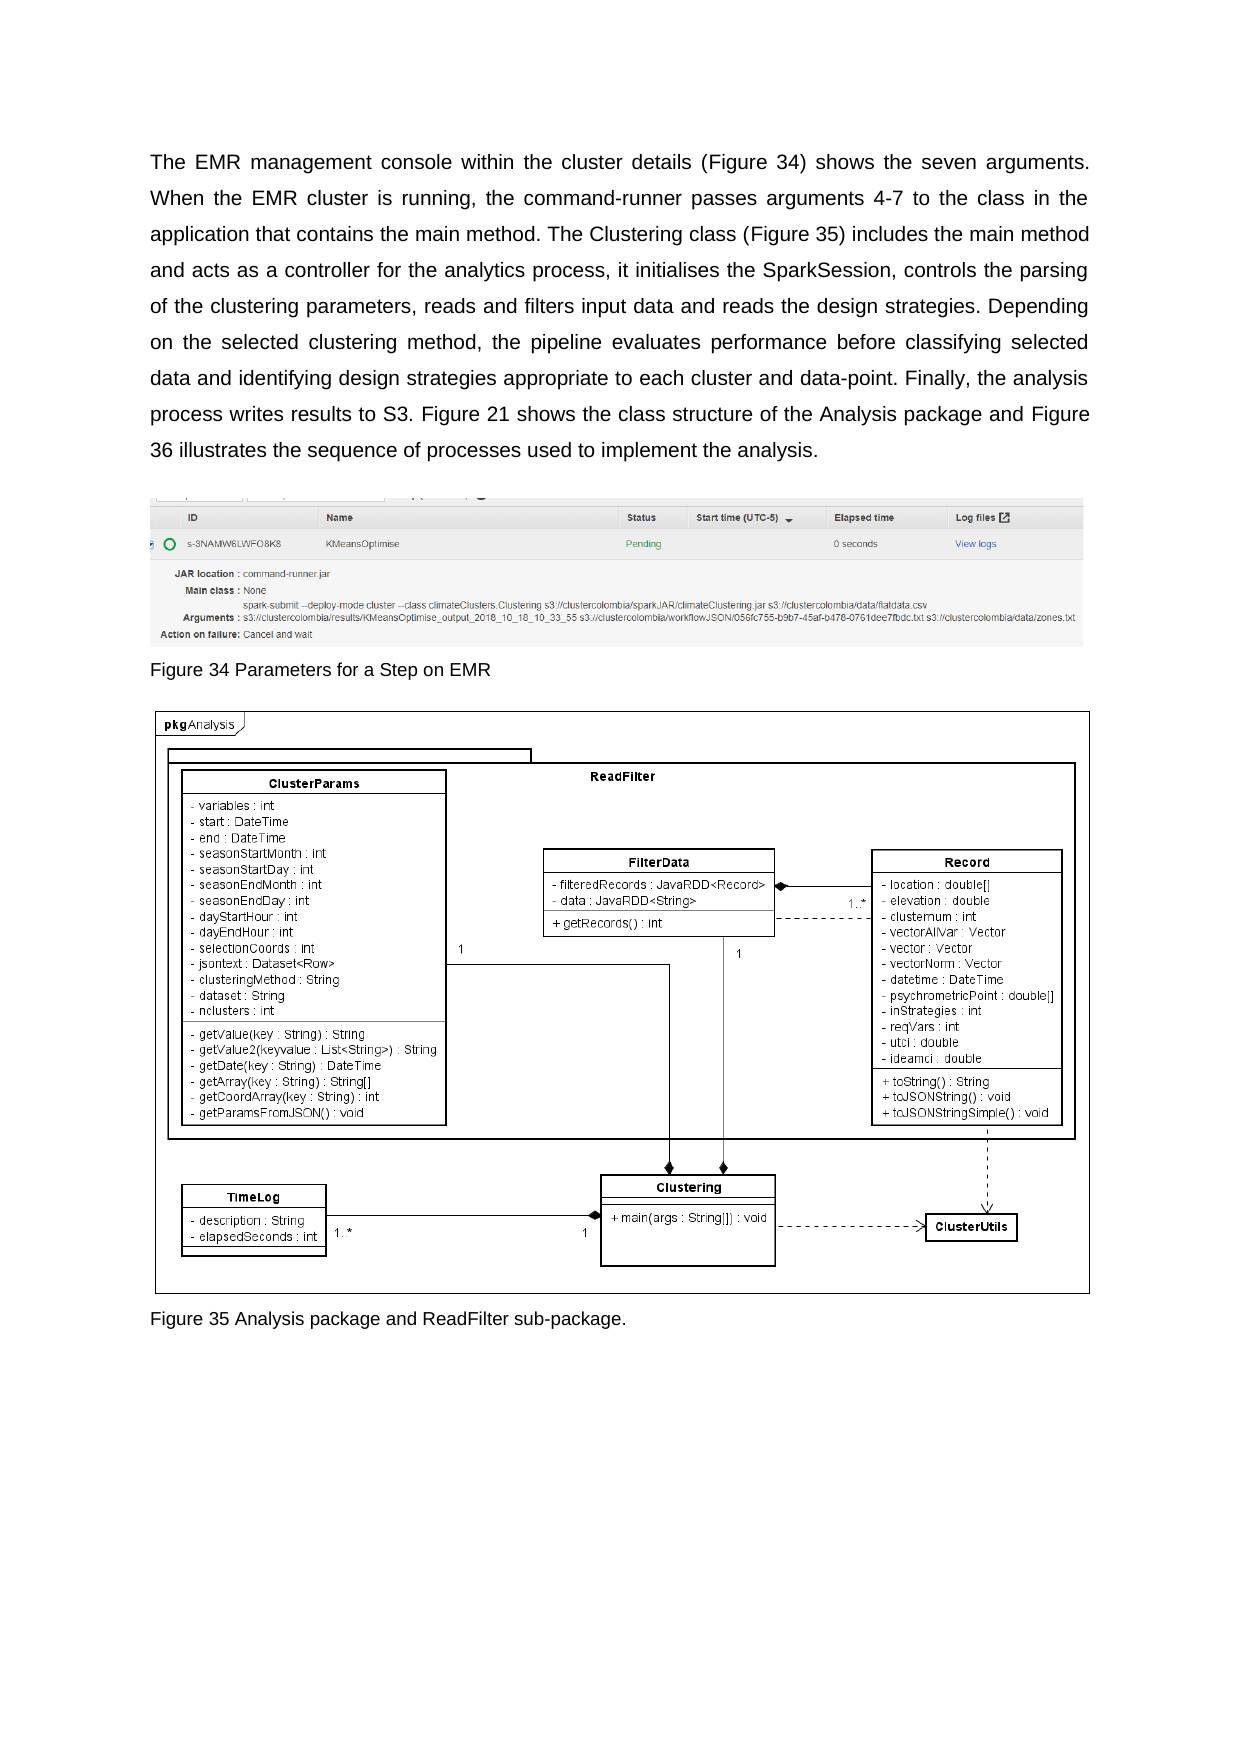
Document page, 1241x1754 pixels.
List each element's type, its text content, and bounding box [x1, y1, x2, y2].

picture [150, 498, 1084, 647]
text The EMR management console within the cluster details (Figure 34) shows the seven arguments. When the EMR cluster is running, the command-runner passes arguments 4-7 to the class in the application that contains the main method. The Clustering class (Figure 35) includes the main method and acts as a controller for the analytics process, it initialises the SparkSession, controls the parsing of the clustering parameters, reads and filters input data and reads the design strategies. Depending on the selected clustering method, the pipeline evaluates performance before classifying selected data and identifying design strategies appropriate to each cluster and data-point. Finally, the analysis process writes results to S3. Figure 21 shows the class structure of the Analysis package and Figure 36 illustrates the sequence of processes used to implement the analysis. [150, 150, 1090, 461]
picture [150, 705, 1091, 1296]
